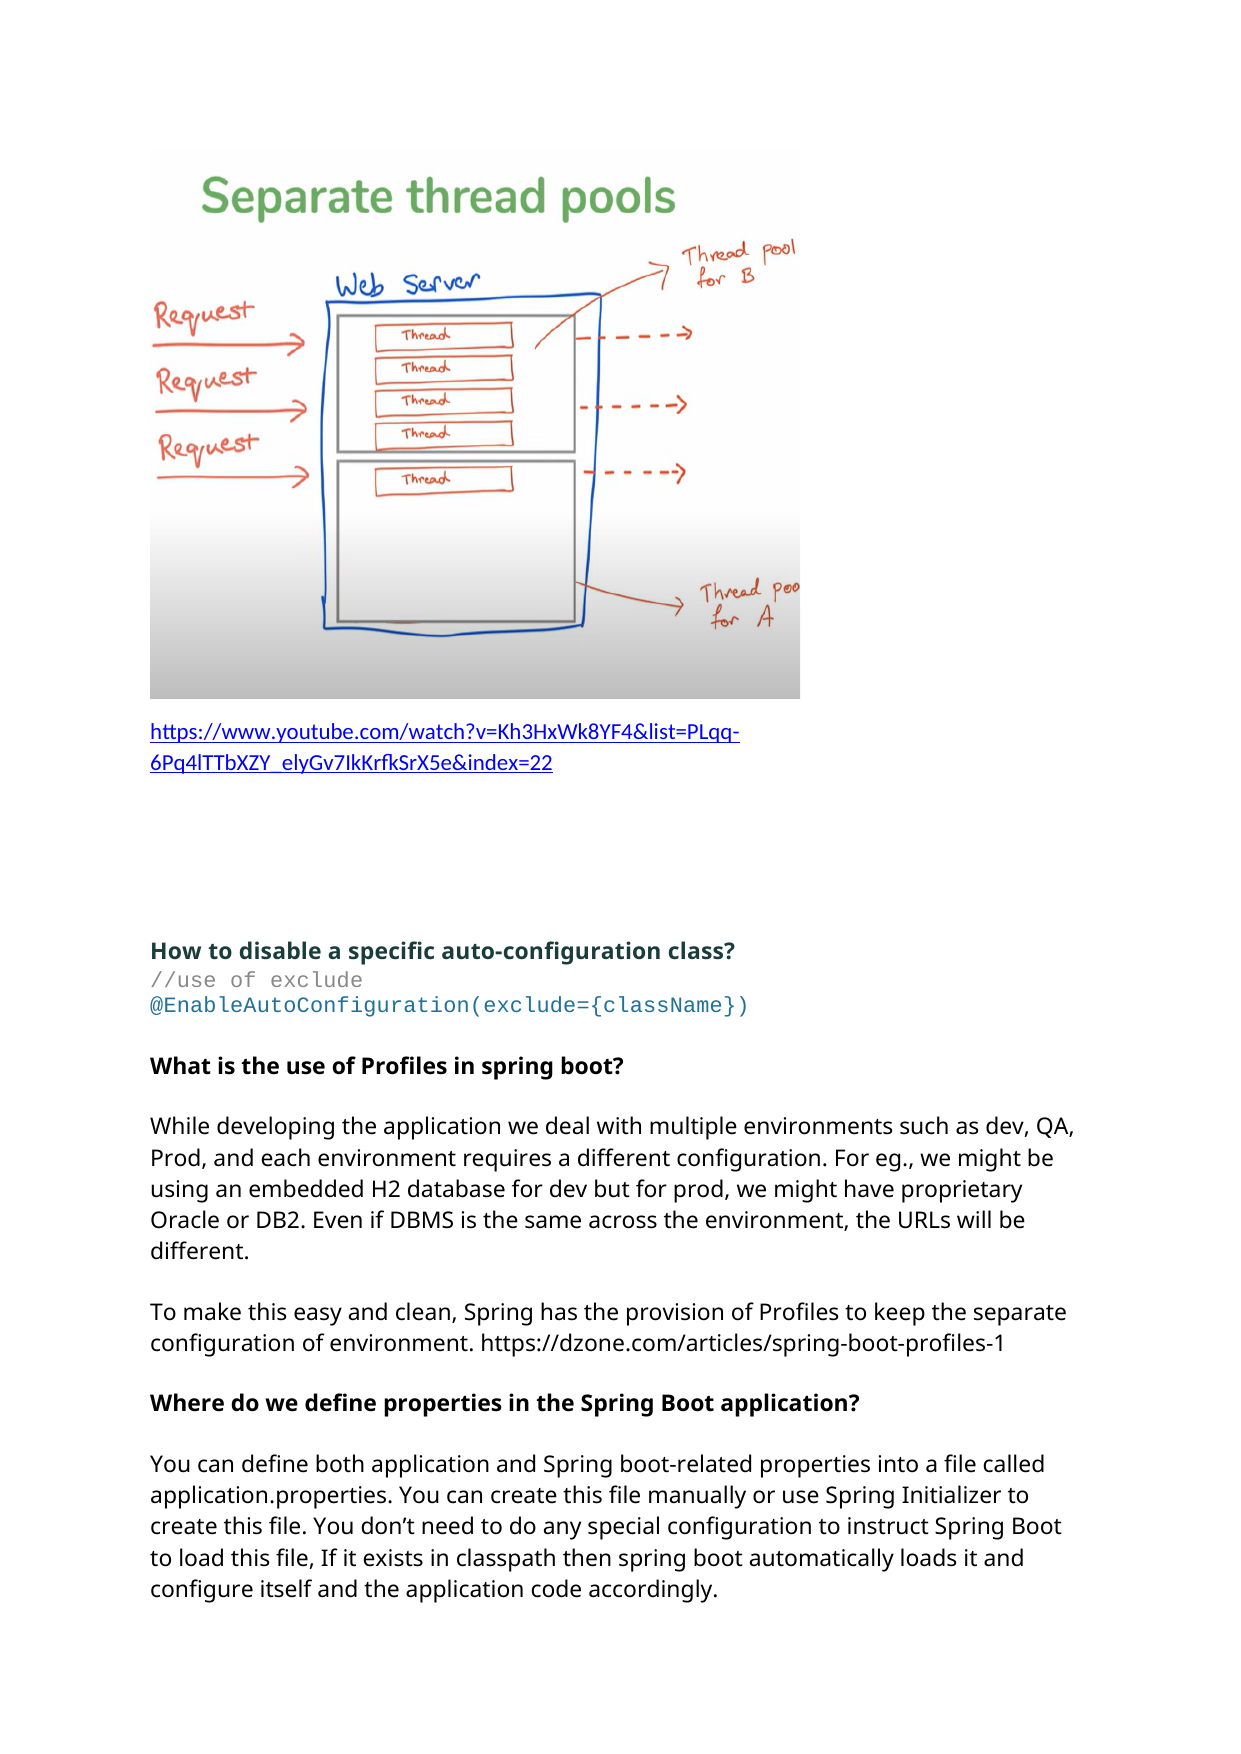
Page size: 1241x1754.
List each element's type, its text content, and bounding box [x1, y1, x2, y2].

text //use of exclude [150, 969, 1090, 994]
text Where do we define properties in the Spring Boot application? [150, 1387, 1090, 1418]
subtitle How to disable a specific auto-configuration class? [150, 935, 1090, 966]
text You can define both application and Spring boot-related properties into a file called application.properties. You can create this file manually or use Spring Initializer to create this file. You don’t need to do any special configuration to instruct Spring Boot to load this file, If it exists in classpath then spring boot automatically loads it and configure itself and the application code accordingly. [150, 1448, 1090, 1604]
text @EnableAutoConfiguration(exclude={className}) [150, 994, 1090, 1018]
text To make this easy and clean, Spring has the provision of Profiles to keep the separate configuration of environment. https://dzone.com/articles/spring-boot-profiles-1 [150, 1296, 1090, 1358]
picture [150, 150, 800, 699]
text While developing the application we deal with multiple environments such as dev, QA, Prod, and each environment requires a different configuration. For eg., we might be using an embedded H2 database for dev but for prod, we might have proprietary Oracle or DB2. Even if DBMS is the same across the environment, the URLs will be different. [150, 1110, 1090, 1266]
text https://www.youtube.com/watch?v=Kh3HxWk8YF4&list=PLqq-6Pq4lTTbXZY_elyGv7IkKrfkSrX5e&index=22 [150, 717, 1090, 776]
text What is the use of Profiles in spring boot? [150, 1050, 1090, 1081]
